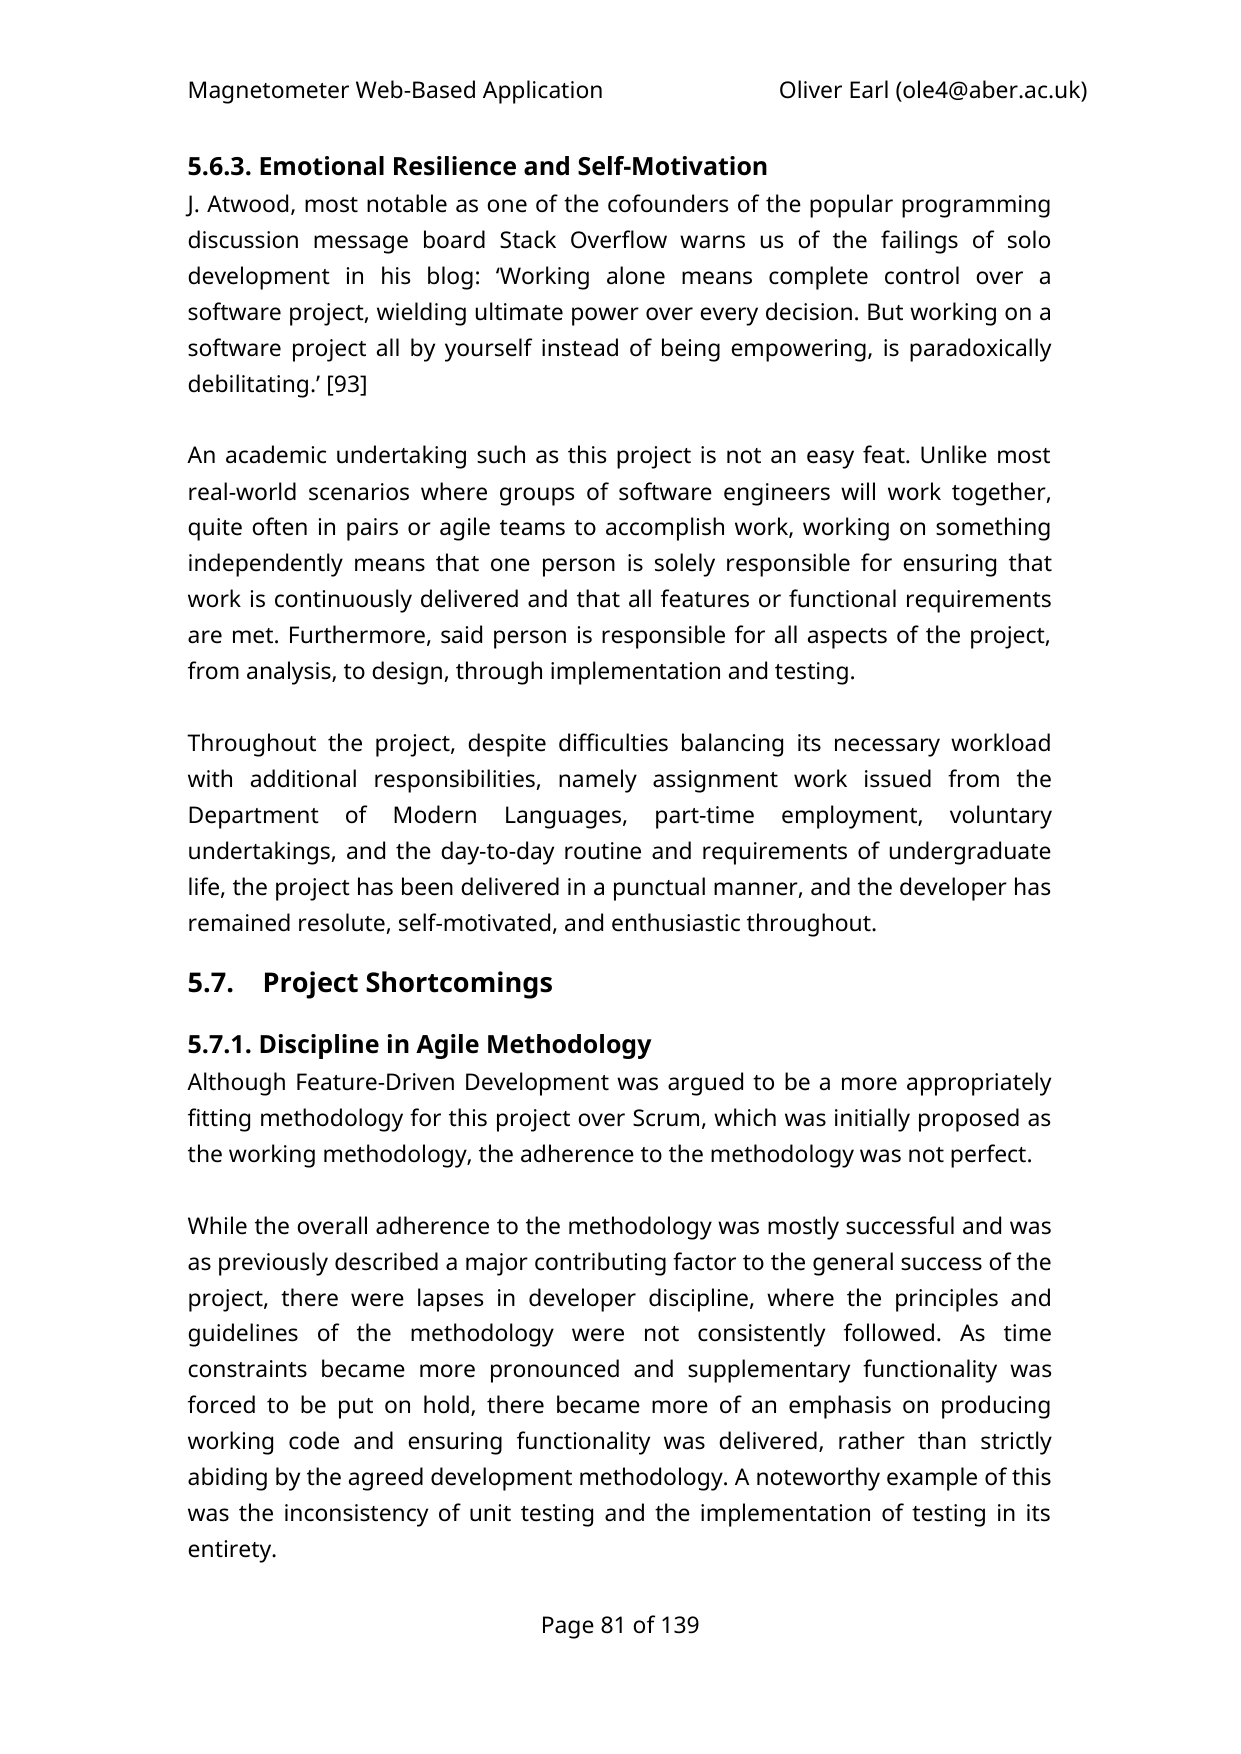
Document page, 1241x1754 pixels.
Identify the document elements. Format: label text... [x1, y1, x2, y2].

text J. Atwood, most notable as one of the cofounders of the popular programming discussion message board Stack Overflow warns us of the failings of solo development in his blog: ‘Working alone means complete control over a software project, wielding ultimate power over every decision. But working on a software project all by yourself instead of being empowering, is paradoxically debilitating.’ [187, 188, 1053, 399]
subtitle Emotional Resilience and Self-Motivation [187, 149, 1053, 183]
subtitle Discipline in Agile Methodology [187, 1027, 1053, 1061]
subtitle Project Shortcomings [187, 963, 1053, 1000]
text Throughout the project, despite difficulties balancing its necessary workload with additional responsibilities, namely assignment work issued from the Department of Modern Languages, part-time employment, voluntary undertakings, and the day-to-day routine and requirements of undergraduate life, the project has been delivered in a punctual manner, and the developer has remained resolute, self-motivated, and enthusiastic throughout. [187, 727, 1053, 938]
text Although Feature-Driven Development was argued to be a more appropriately fitting methodology for this project over Scrum, which was initially proposed as the working methodology, the adherence to the methodology was not perfect. [187, 1066, 1053, 1169]
text An academic undertaking such as this project is not an easy feat. Unlike most real-world scenarios where groups of software engineers will work together, quite often in pairs or agile teams to accomplish work, working on something independently means that one person is solely responsible for ensuring that work is continuously delivered and that all features or functional requirements are met. Furthermore, said person is responsible for all aspects of the project, from analysis, to design, through implementation and testing. [187, 439, 1053, 686]
text While the overall adherence to the methodology was mostly successful and was as previously described a major contributing factor to the general success of the project, there were lapses in developer discipline, where the principles and guidelines of the methodology were not consistently followed. As time constraints became more pronounced and supplementary functionality was forced to be put on hold, there became more of an emphasis on producing working code and ensuring functionality was delivered, rather than strictly abiding by the agreed development methodology. A noteworthy example of this was the inconsistency of unit testing and the implementation of testing in its entirety. [187, 1209, 1053, 1564]
